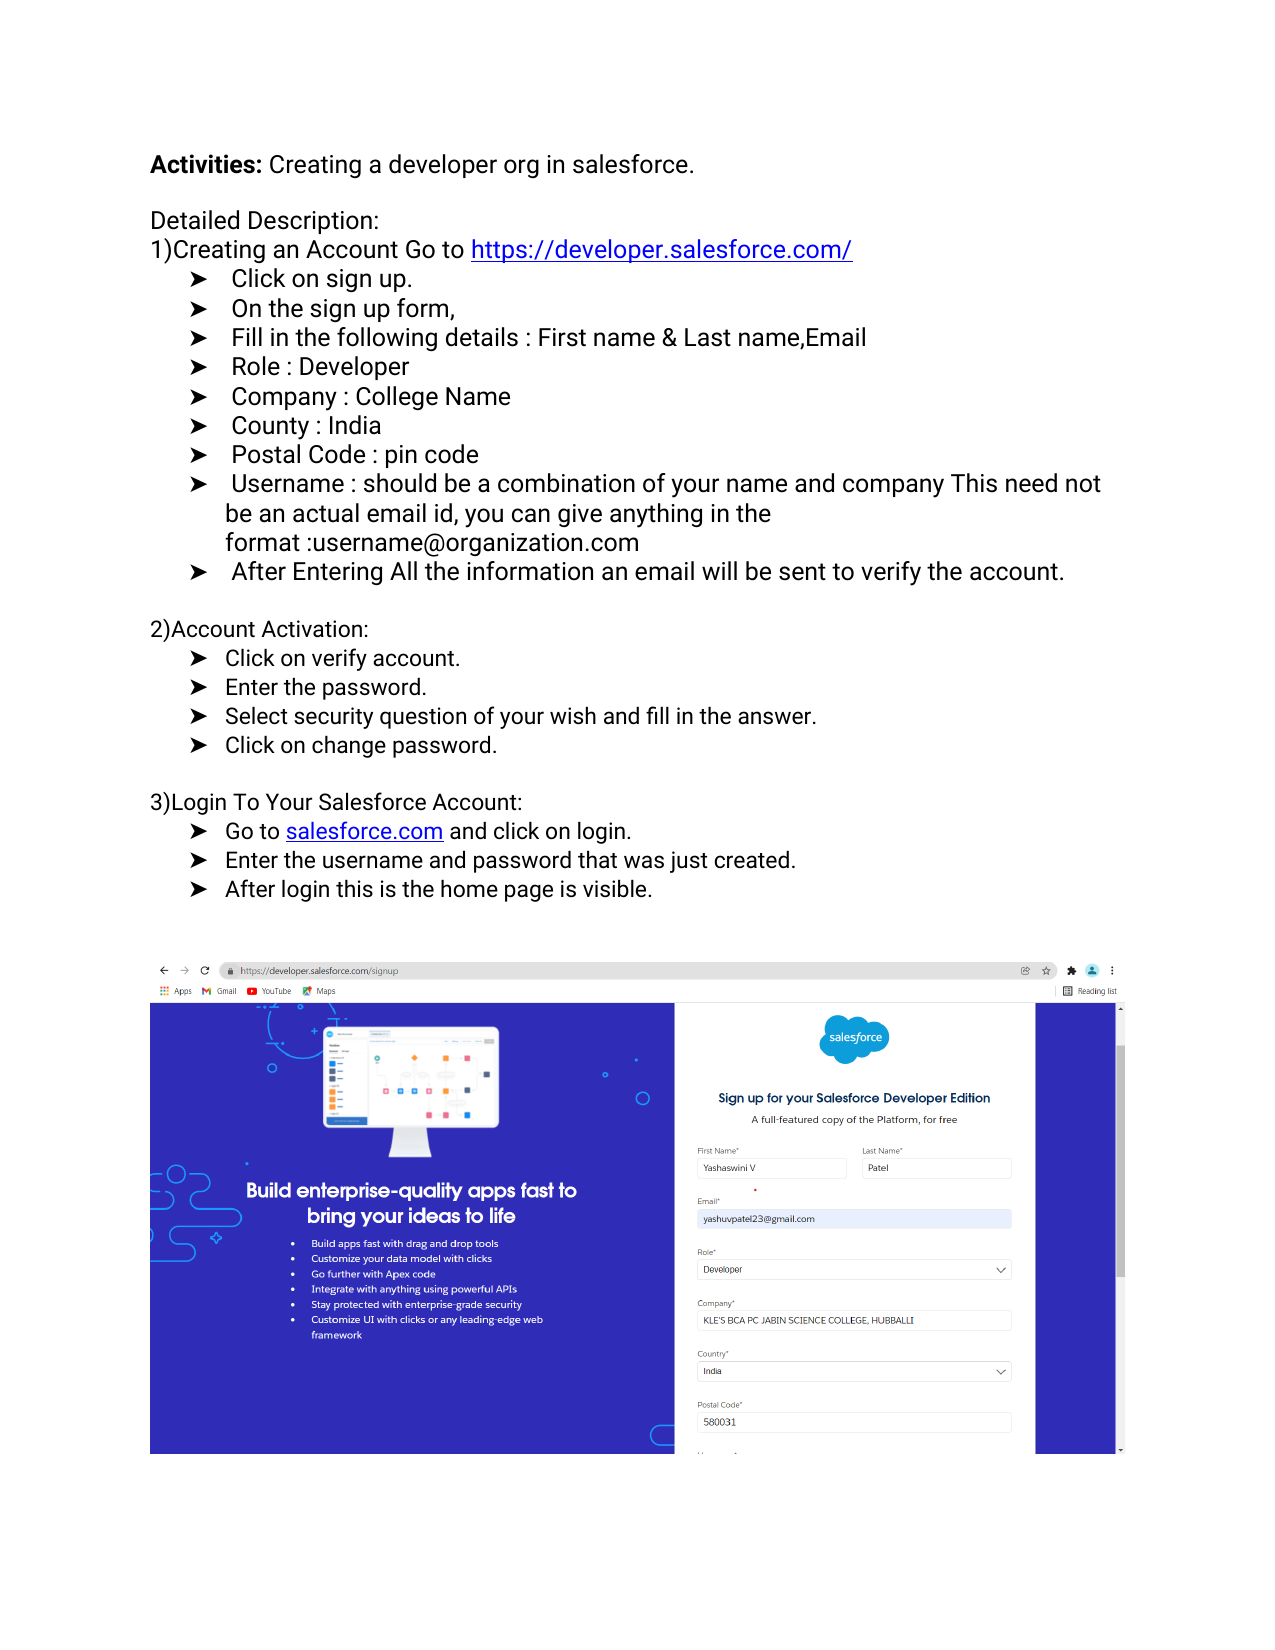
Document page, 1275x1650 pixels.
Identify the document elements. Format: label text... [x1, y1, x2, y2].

list Enter the username and password that was just created. [187, 845, 1125, 874]
text Detailed Description: [150, 206, 1125, 235]
list Role : Developer [187, 352, 1125, 382]
list Enter the password. [187, 672, 1125, 701]
list On the sign up form, [187, 294, 1125, 323]
list After login this is the home page is visible. [187, 874, 1125, 904]
text Activities: Creating a developer org in salesforce. [150, 150, 1125, 179]
list Click on verify account. [187, 643, 1125, 672]
list Company : College Name [187, 382, 1125, 411]
text 1)Creating an Account Go to https://developer.salesforce.com/ [150, 235, 1125, 265]
text 2)Account Activation: [150, 616, 1125, 643]
list Click on sign up. [187, 265, 1125, 294]
list Username : should be a combination of your name and company This need not be an actual email id, you can give anything in the format :username@organization.com [187, 469, 1125, 557]
text 3)Login To Your Salesforce Account: [150, 789, 1125, 816]
list Go to salesforce.com and click on login. [187, 816, 1125, 845]
list County : India [187, 411, 1125, 440]
picture [150, 962, 1125, 1454]
list Postal Code : pin code [187, 440, 1125, 469]
list Fill in the following details : First name & Last name,Email [187, 323, 1125, 352]
list After Entering All the information an email will be sent to verify the account. [187, 557, 1125, 587]
list Select security question of your wish and fill in the answer. [187, 701, 1125, 731]
list Click on change password. [187, 731, 1125, 760]
